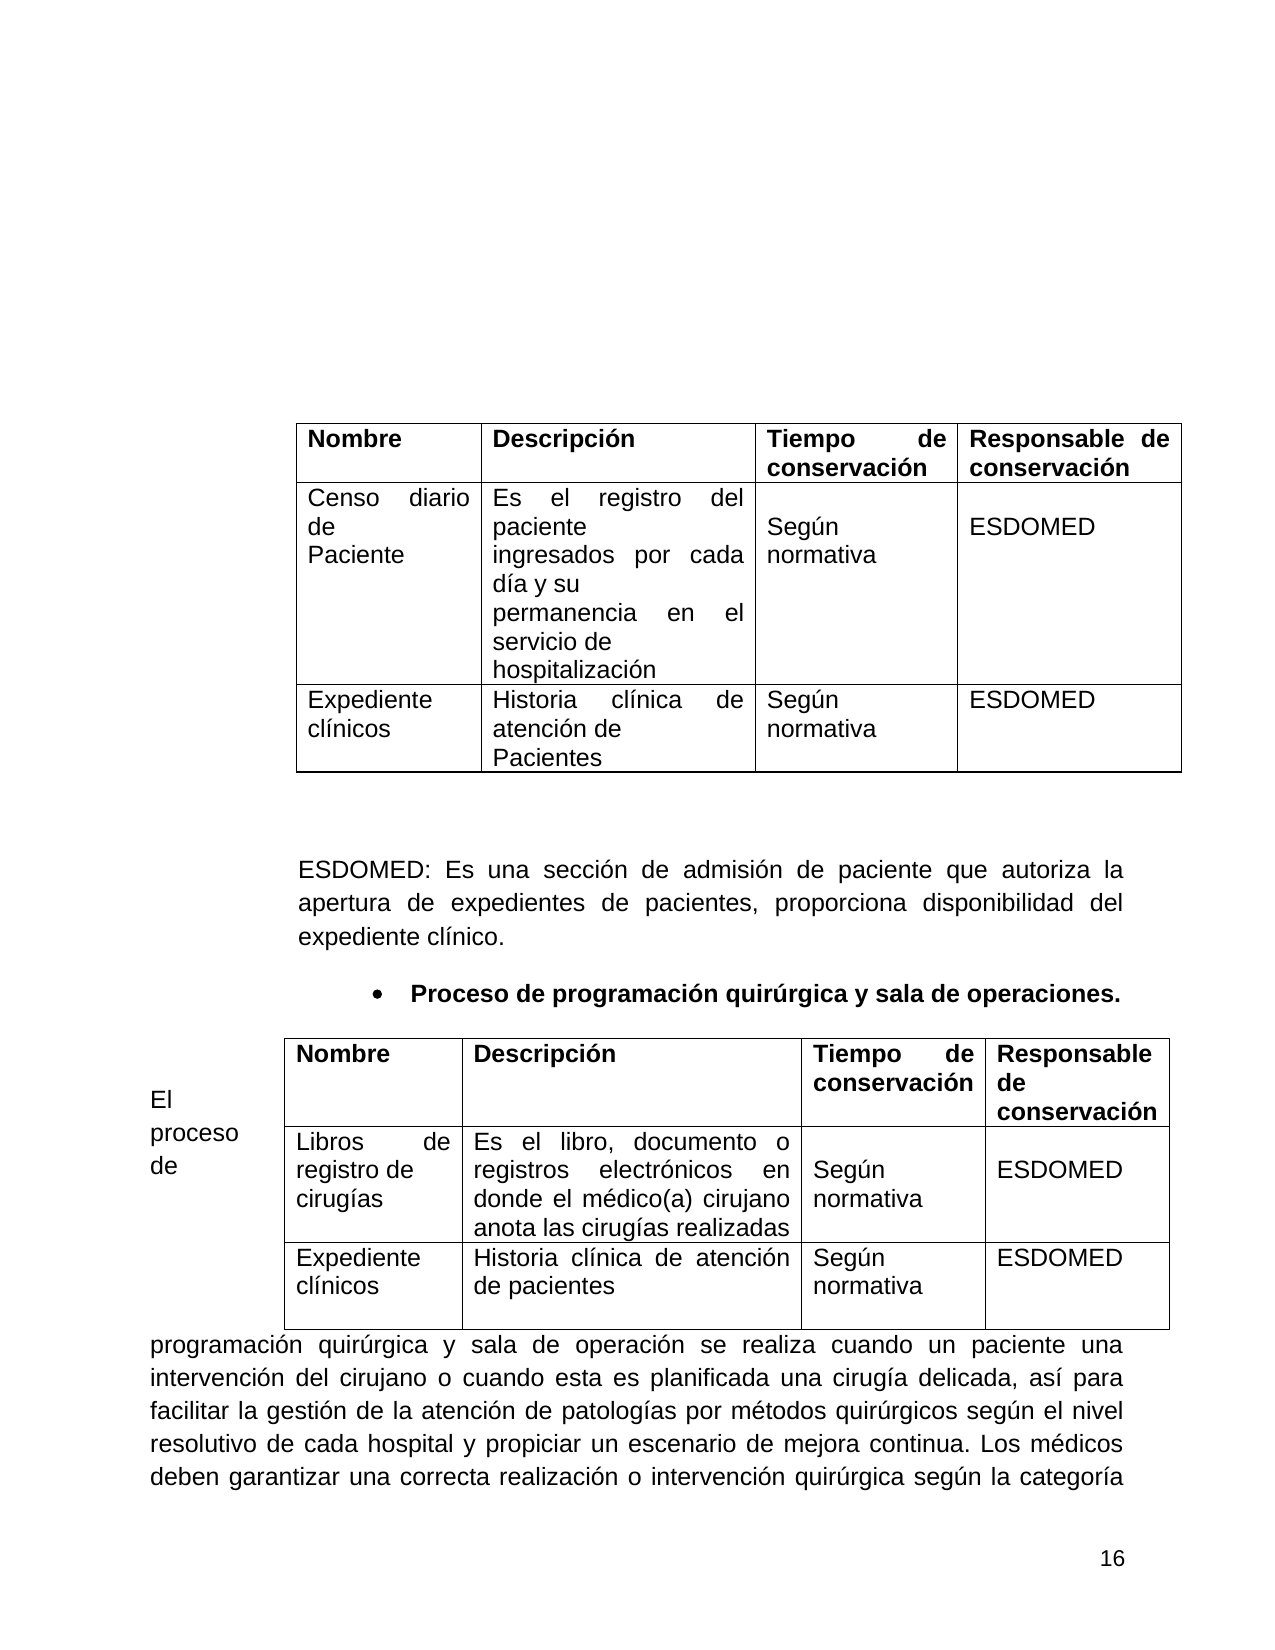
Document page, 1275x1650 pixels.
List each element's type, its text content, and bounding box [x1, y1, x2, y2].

table_cell ESDOMED [958, 685, 1181, 771]
table_cell Según normativa [756, 483, 957, 684]
table_header Tiempo de conservación [756, 424, 957, 482]
table_cell Libros de registro de cirugías [285, 1127, 462, 1242]
table_cell ESDOMED [986, 1127, 1169, 1242]
table_cell Expediente clínicos [285, 1243, 462, 1329]
table_cell Expediente clínicos [297, 685, 481, 771]
table_header Nombre [285, 1039, 462, 1126]
table_cell Historia clínica de atención de pacientes [463, 1243, 801, 1329]
table_cell Historia clínica de atención de Pacientes [482, 685, 755, 771]
table_cell Es el libro, documento o registros electrónicos en donde el médico(a) cirujano anota las cirugías realizadas [463, 1127, 801, 1242]
table_header Responsable de conservación [986, 1039, 1169, 1126]
table_header Descripción [463, 1039, 801, 1126]
list Proceso de programación quirúrgica y sala de operaciones. [373, 979, 1125, 1008]
text ESDOMED: Es una sección de admisión de paciente que autoriza la apertura de expedientes de pacientes, proporciona disponibilidad del expediente clínico. [298, 855, 1125, 950]
table_header Responsable de conservación [958, 424, 1181, 482]
table_cell ESDOMED [958, 483, 1181, 684]
table_header Nombre [297, 424, 481, 482]
table_header Descripción [482, 424, 755, 482]
table_cell Según normativa [756, 685, 957, 771]
table_cell Según normativa [802, 1127, 985, 1242]
table_header Tiempo de conservación [802, 1039, 985, 1126]
table_cell Es el registro del paciente ingresados por cada día y su permanencia en el servicio de hospitalización [482, 483, 755, 684]
table_cell ESDOMED [986, 1243, 1169, 1329]
table_cell Censo diario de Paciente [297, 483, 481, 684]
table_cell Según normativa [802, 1243, 985, 1329]
